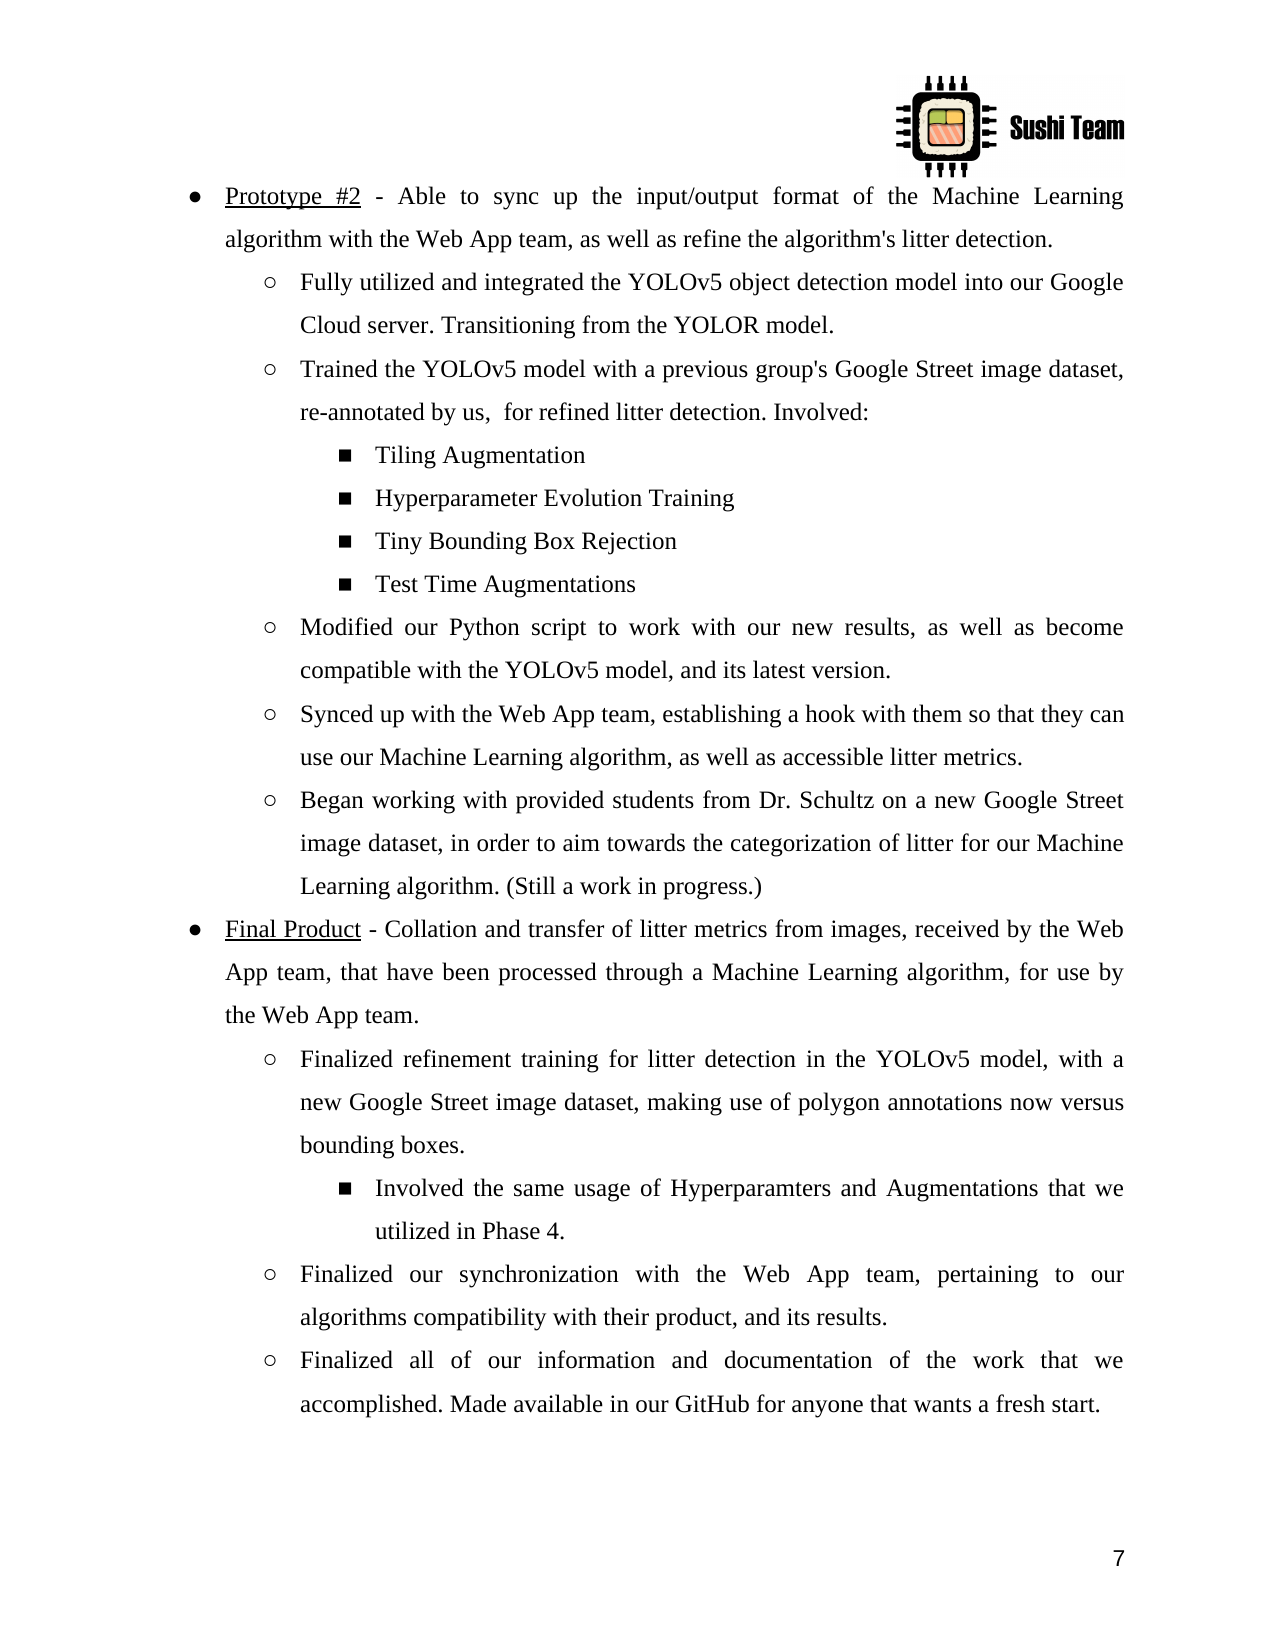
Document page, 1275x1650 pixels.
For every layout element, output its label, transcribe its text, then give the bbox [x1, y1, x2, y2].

list Final Product - Collation and transfer of litter metrics from images, received by the Web App team, that have been processed through a Machine Learning algorithm, for use by the Web App team. [187, 914, 1125, 1029]
list Tiling Augmentation [337, 440, 1125, 469]
list Began working with provided students from Dr. Schultz on a new Google Street image dataset, in order to aim towards the categorization of litter for our Machine Learning algorithm. (Still a work in progress.) [262, 785, 1125, 900]
list Finalized our synchronization with the Web App team, pertaining to our algorithms compatibility with their product, and its results. [262, 1259, 1125, 1331]
list Trained the YOLOv5 model with a previous group's Google Street image dataset, re-annotated by us, for refined litter detection. Involved: [262, 354, 1125, 426]
list Hyperparameter Evolution Training [337, 483, 1125, 512]
list Prototype #2 - Able to sync up the input/output format of the Machine Learning algorithm with the Web App team, as well as refine the algorithm's litter detection. [187, 181, 1125, 253]
list Fully utilized and integrated the YOLOv5 object detection model into our Google Cloud server. Transitioning from the YOLOR model. [262, 267, 1125, 339]
list Synced up with the Web App team, establishing a hook with them so that they can use our Machine Learning algorithm, as well as accessible litter metrics. [262, 699, 1125, 771]
list Test Time Augmentations [337, 569, 1125, 598]
list Involved the same usage of Hyperparamters and Augmentations that we utilized in Phase 4. [337, 1173, 1125, 1245]
picture [895, 75, 1125, 178]
list Tiny Bounding Box Rejection [337, 526, 1125, 555]
list Finalized refinement training for litter detection in the YOLOv5 model, with a new Google Street image dataset, making use of polygon annotations now versus bounding boxes. [262, 1044, 1125, 1159]
list Modified our Python script to work with our new results, as well as become compatible with the YOLOv5 model, and its latest version. [262, 612, 1125, 684]
list Finalized all of our information and documentation of the work that we accomplished. Made available in our GitHub for anyone that wants a fresh start. [262, 1346, 1125, 1417]
